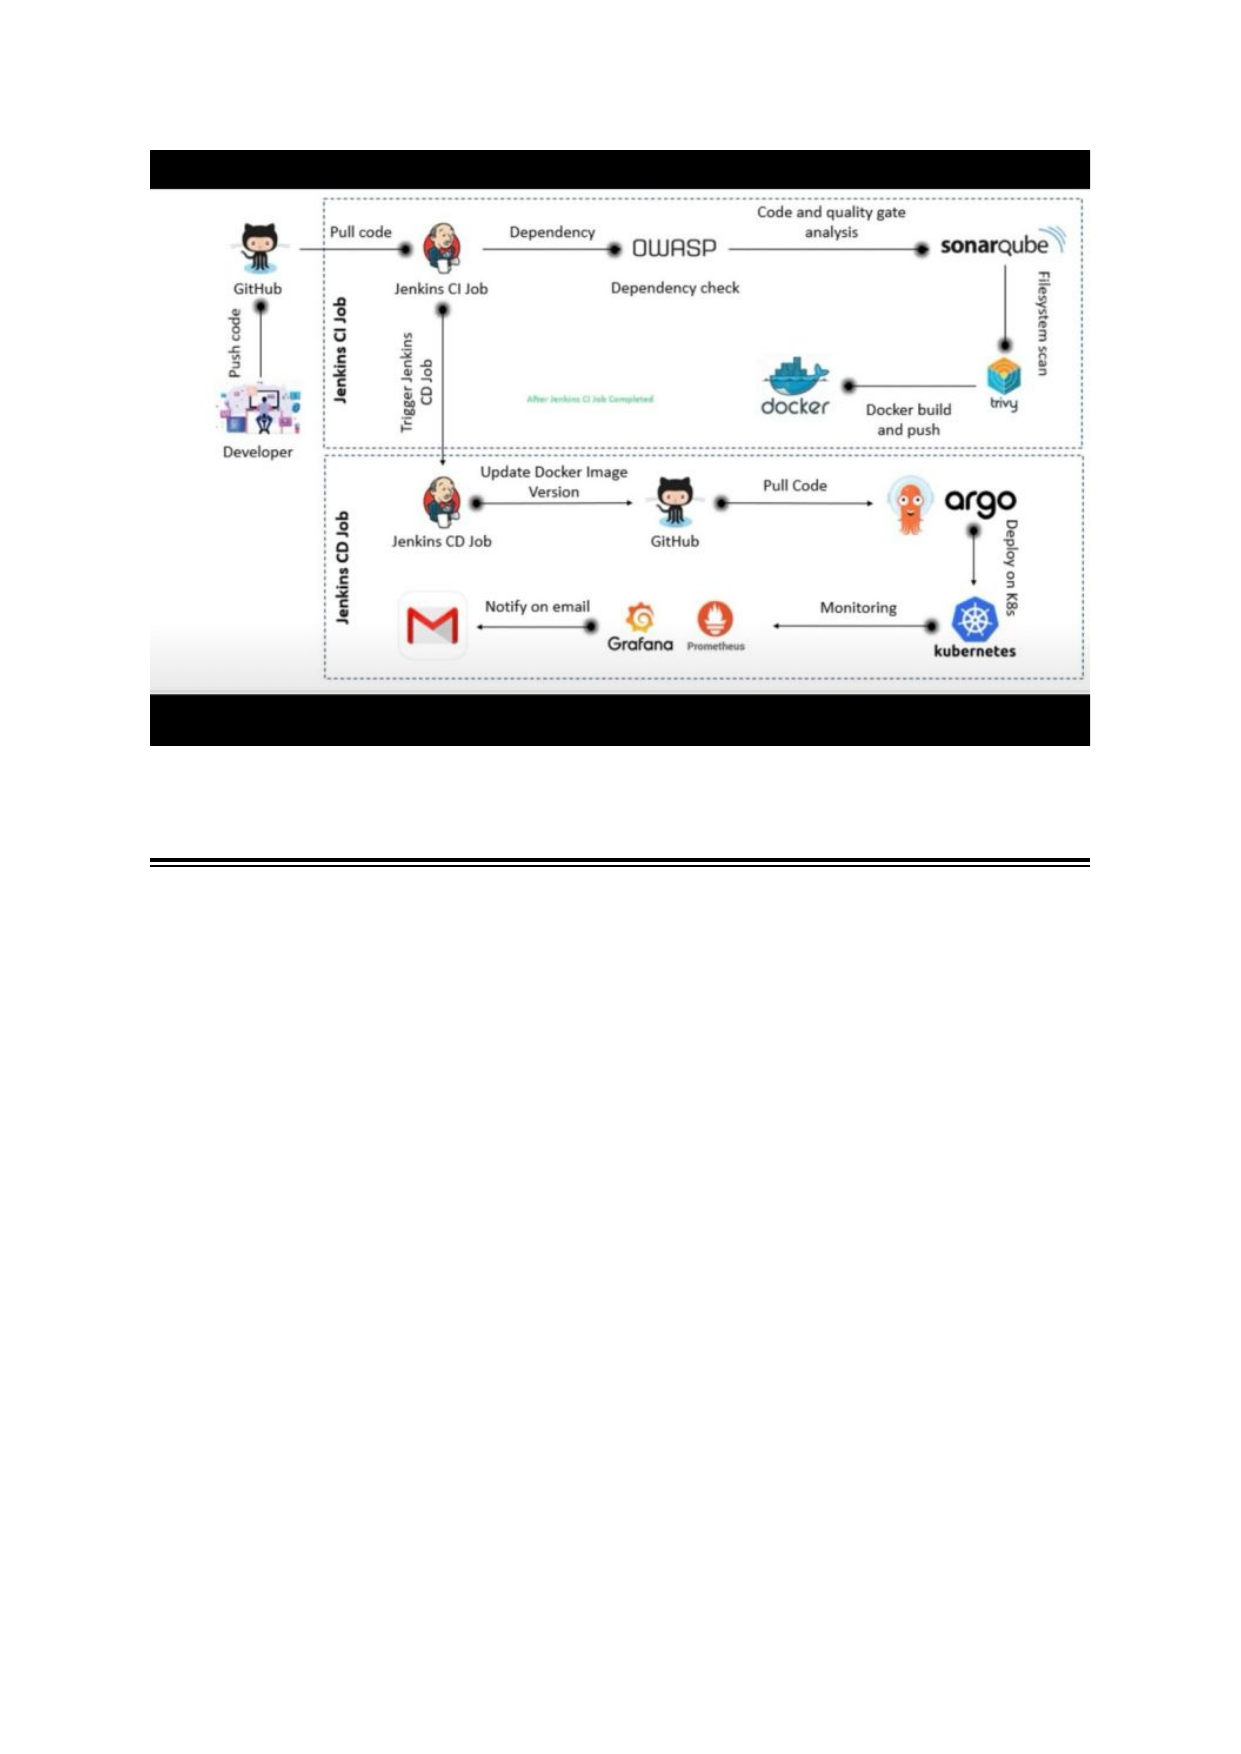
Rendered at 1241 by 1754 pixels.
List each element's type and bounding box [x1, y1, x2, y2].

picture [150, 150, 1091, 746]
